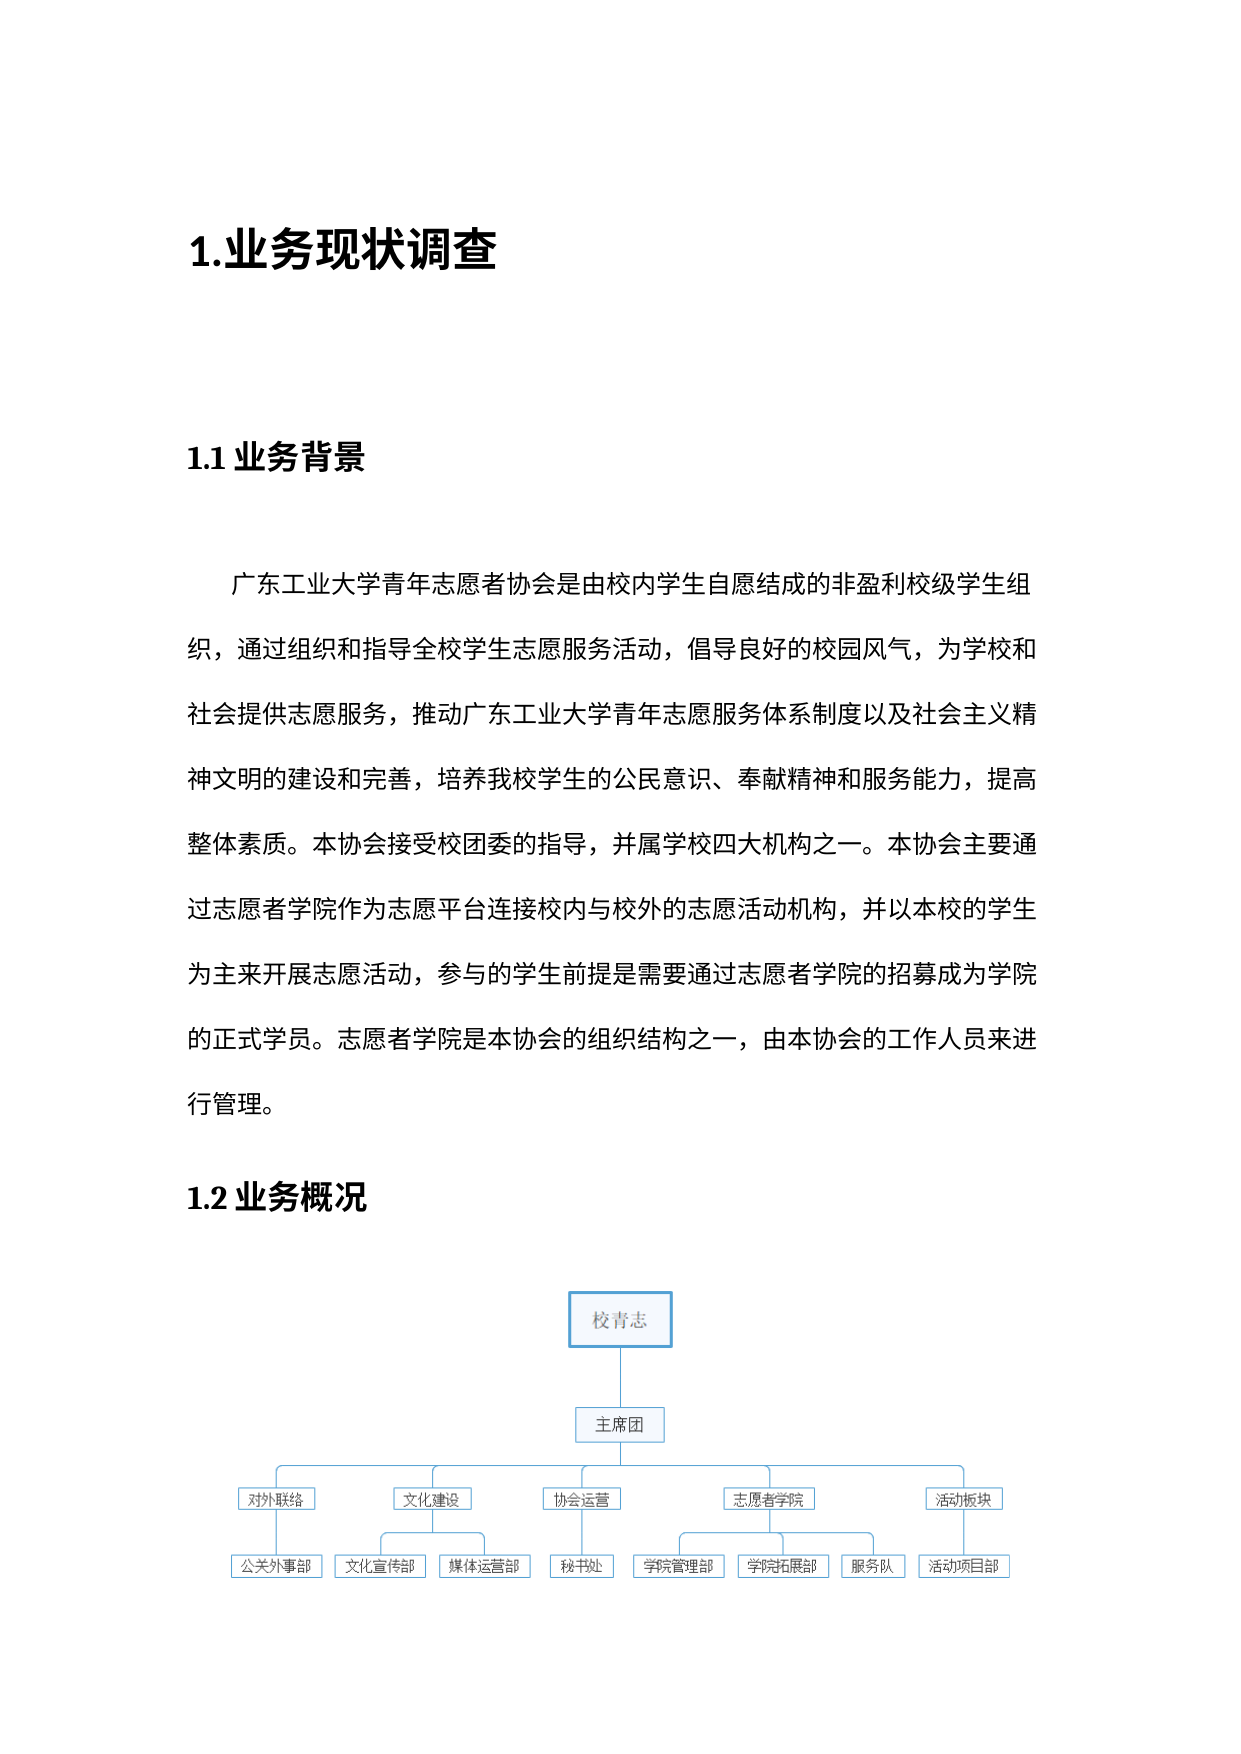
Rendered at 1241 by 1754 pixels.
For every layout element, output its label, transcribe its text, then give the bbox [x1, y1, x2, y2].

subtitle 1.2业务概况 [187, 1162, 1053, 1227]
text 广东工业大学青年志愿者协会是由校内学生自愿结成的非盈利校级学生组织，通过组织和指导全校学生志愿服务活动，倡导良好的校园风气，为学校和社会提供志愿服务，推动广东工业大学青年志愿服务体系制度以及社会主义精神文明的建设和完善，培养我校学生的公民意识、奉献精神和服务能力，提高整体素质。本协会接受校团委的指导，并属学校四大机构之一。本协会主要通过志愿者学院作为志愿平台连接校内与校外的志愿活动机构，并以本校的学生为主来开展志愿活动，参与的学生前提是需要通过志愿者学院的招募成为学院的正式学员。志愿者学院是本协会的组织结构之一，由本协会的工作人员来进行管理。 [187, 550, 1053, 1135]
subtitle 1.业务现状调查 [187, 197, 1053, 295]
subtitle 1.1 业务背景 [187, 423, 1053, 488]
picture [230, 1289, 1010, 1578]
